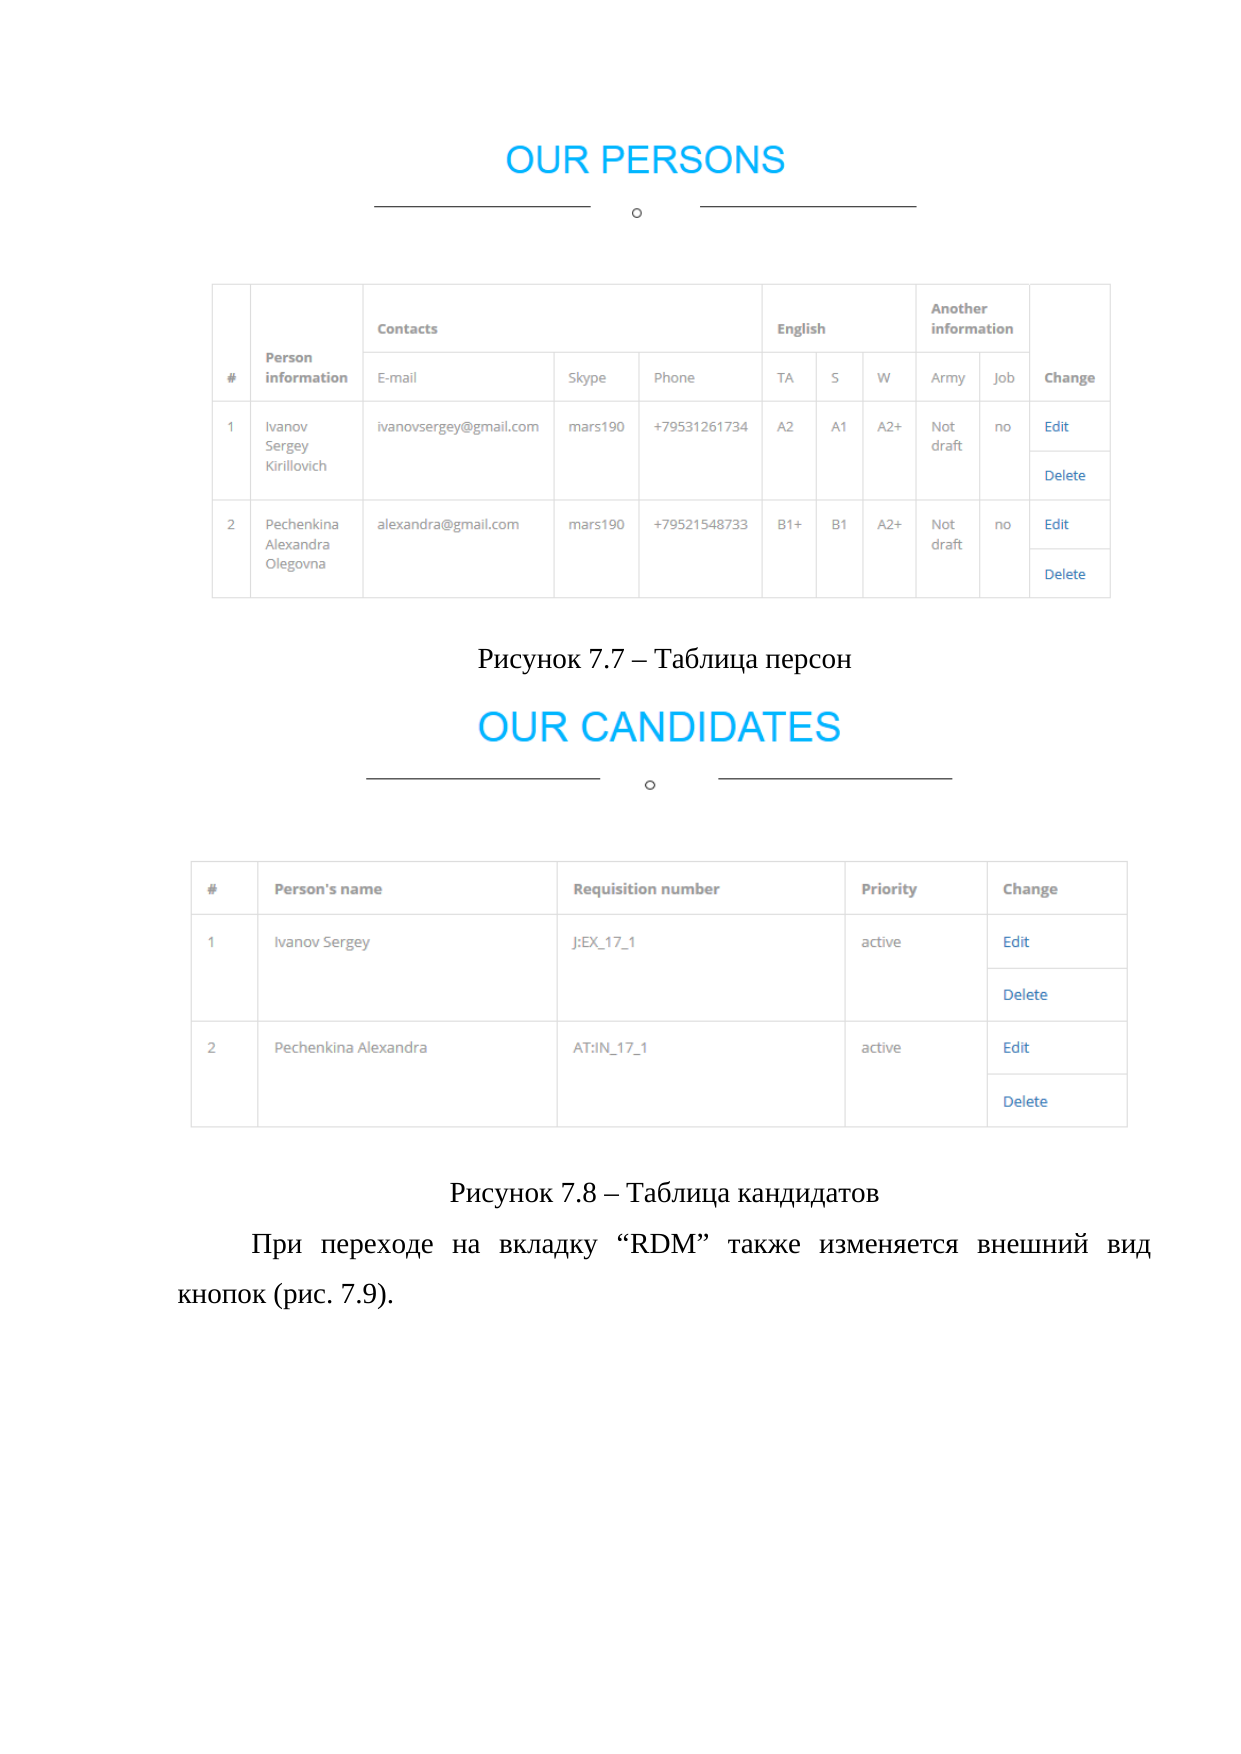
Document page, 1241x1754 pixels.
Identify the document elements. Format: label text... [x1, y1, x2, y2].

picture [177, 691, 1152, 1162]
picture [198, 118, 1131, 627]
text Рисунок 7.8 – Таблица кандидатов [177, 1176, 1152, 1209]
text Рисунок 7.7 – Таблица персон [177, 641, 1152, 674]
text При переходе на вкладку “RDM” также изменяется внешний вид кнопок (рис. 7.9). [177, 1226, 1152, 1310]
